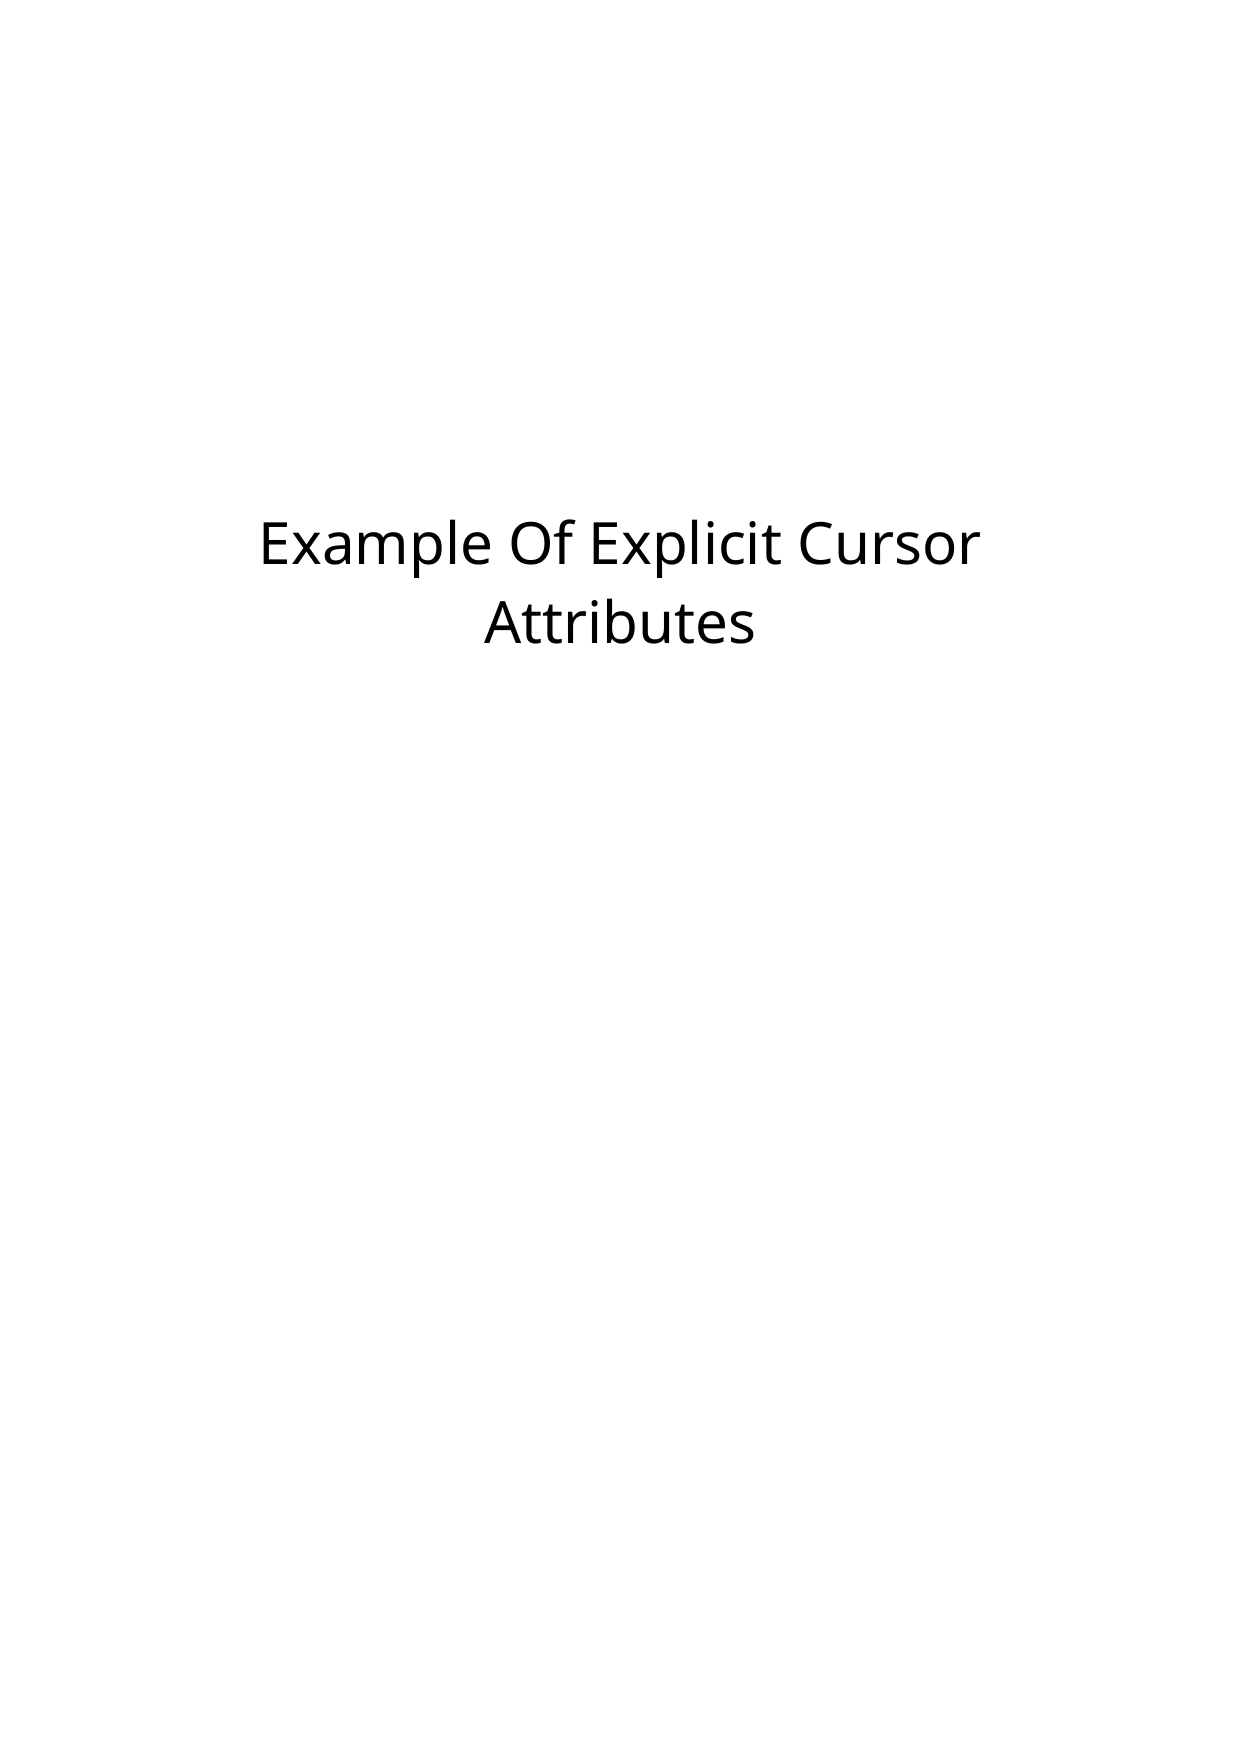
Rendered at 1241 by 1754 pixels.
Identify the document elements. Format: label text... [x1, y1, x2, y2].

text Example Of Explicit Cursor Attributes [150, 502, 1090, 661]
